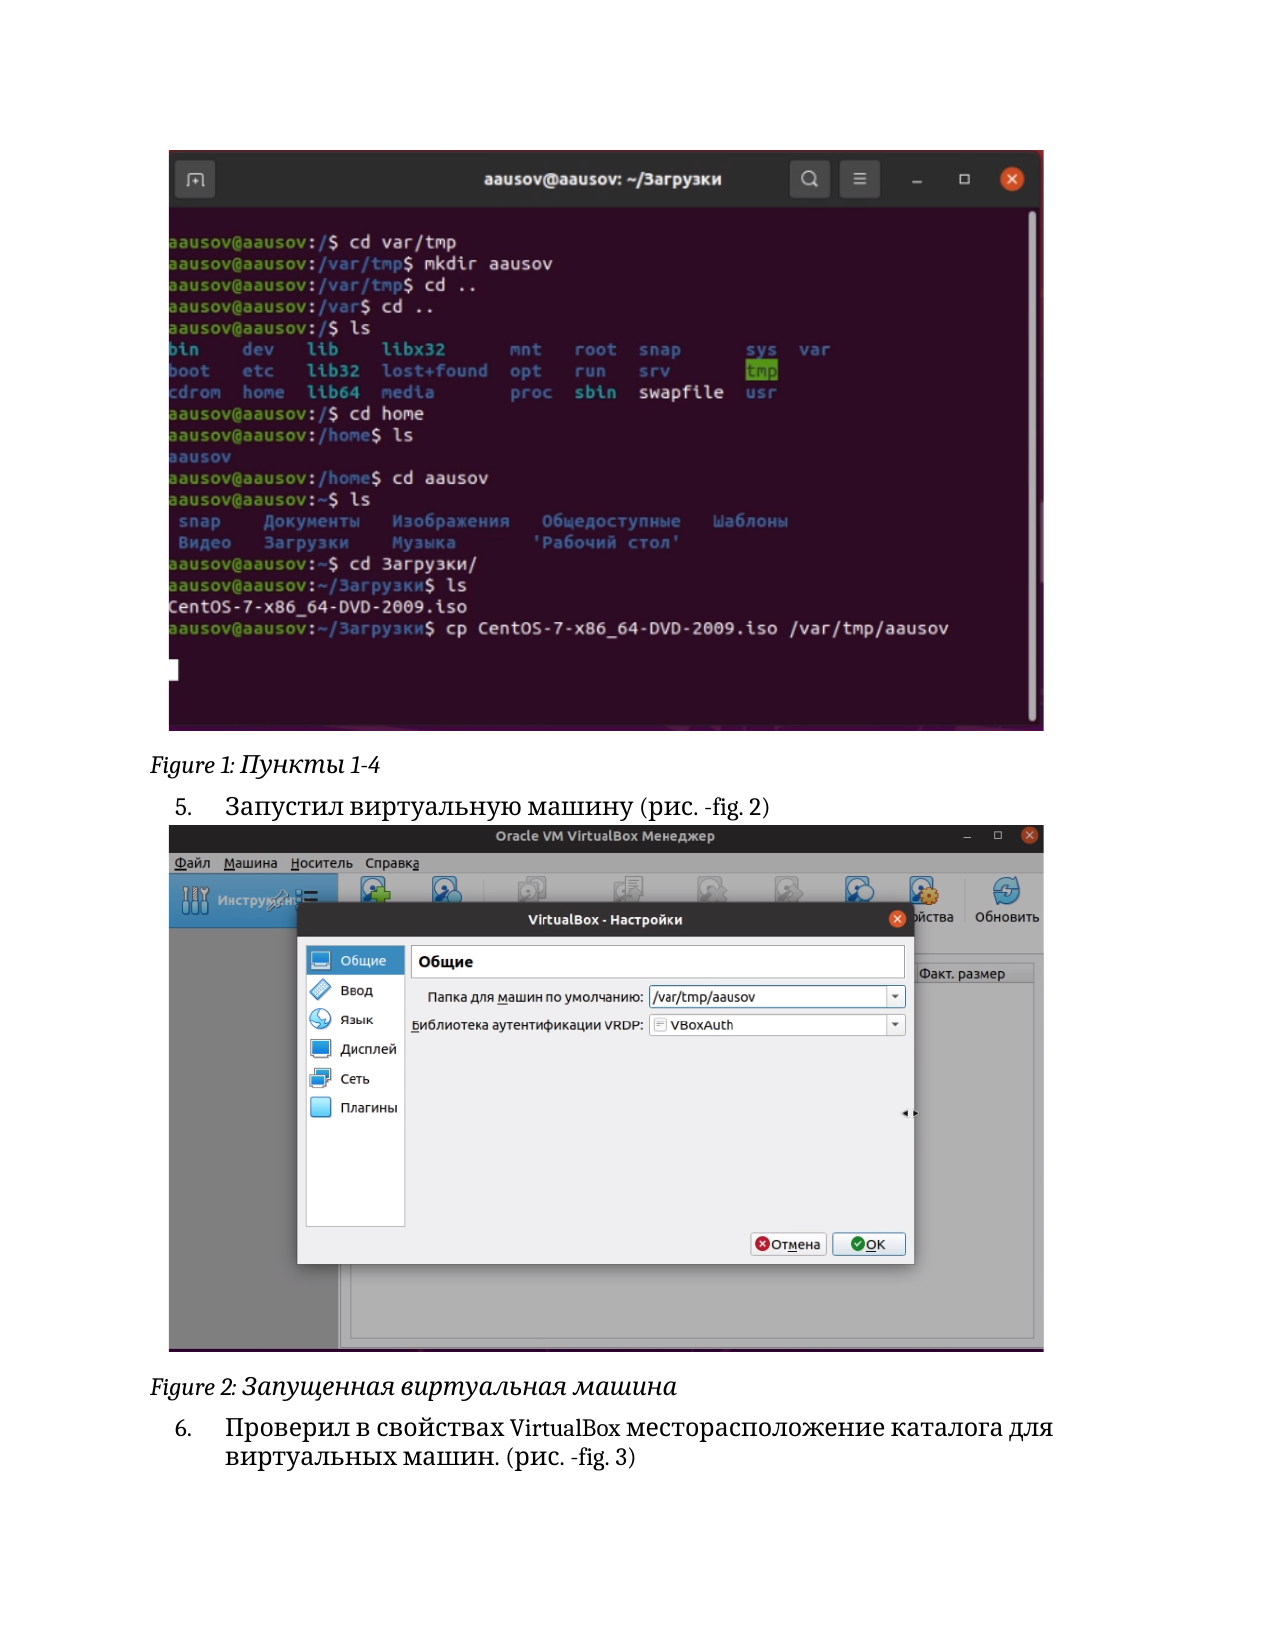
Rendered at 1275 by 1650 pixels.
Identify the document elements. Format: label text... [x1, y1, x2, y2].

picture [168, 825, 1044, 1352]
list Запустил виртуальную машину (рис. -fig. 2) [175, 792, 1125, 821]
list Проверил в свойствах VirtualBox месторасположение каталога для виртуальных машин. (рис. -fig. 3) [175, 1414, 1125, 1471]
text Figure 1: Пункты 1-4 [150, 751, 1125, 780]
text Figure 2: Запущенная виртуальная машина [150, 1373, 1125, 1401]
picture [168, 150, 1044, 731]
